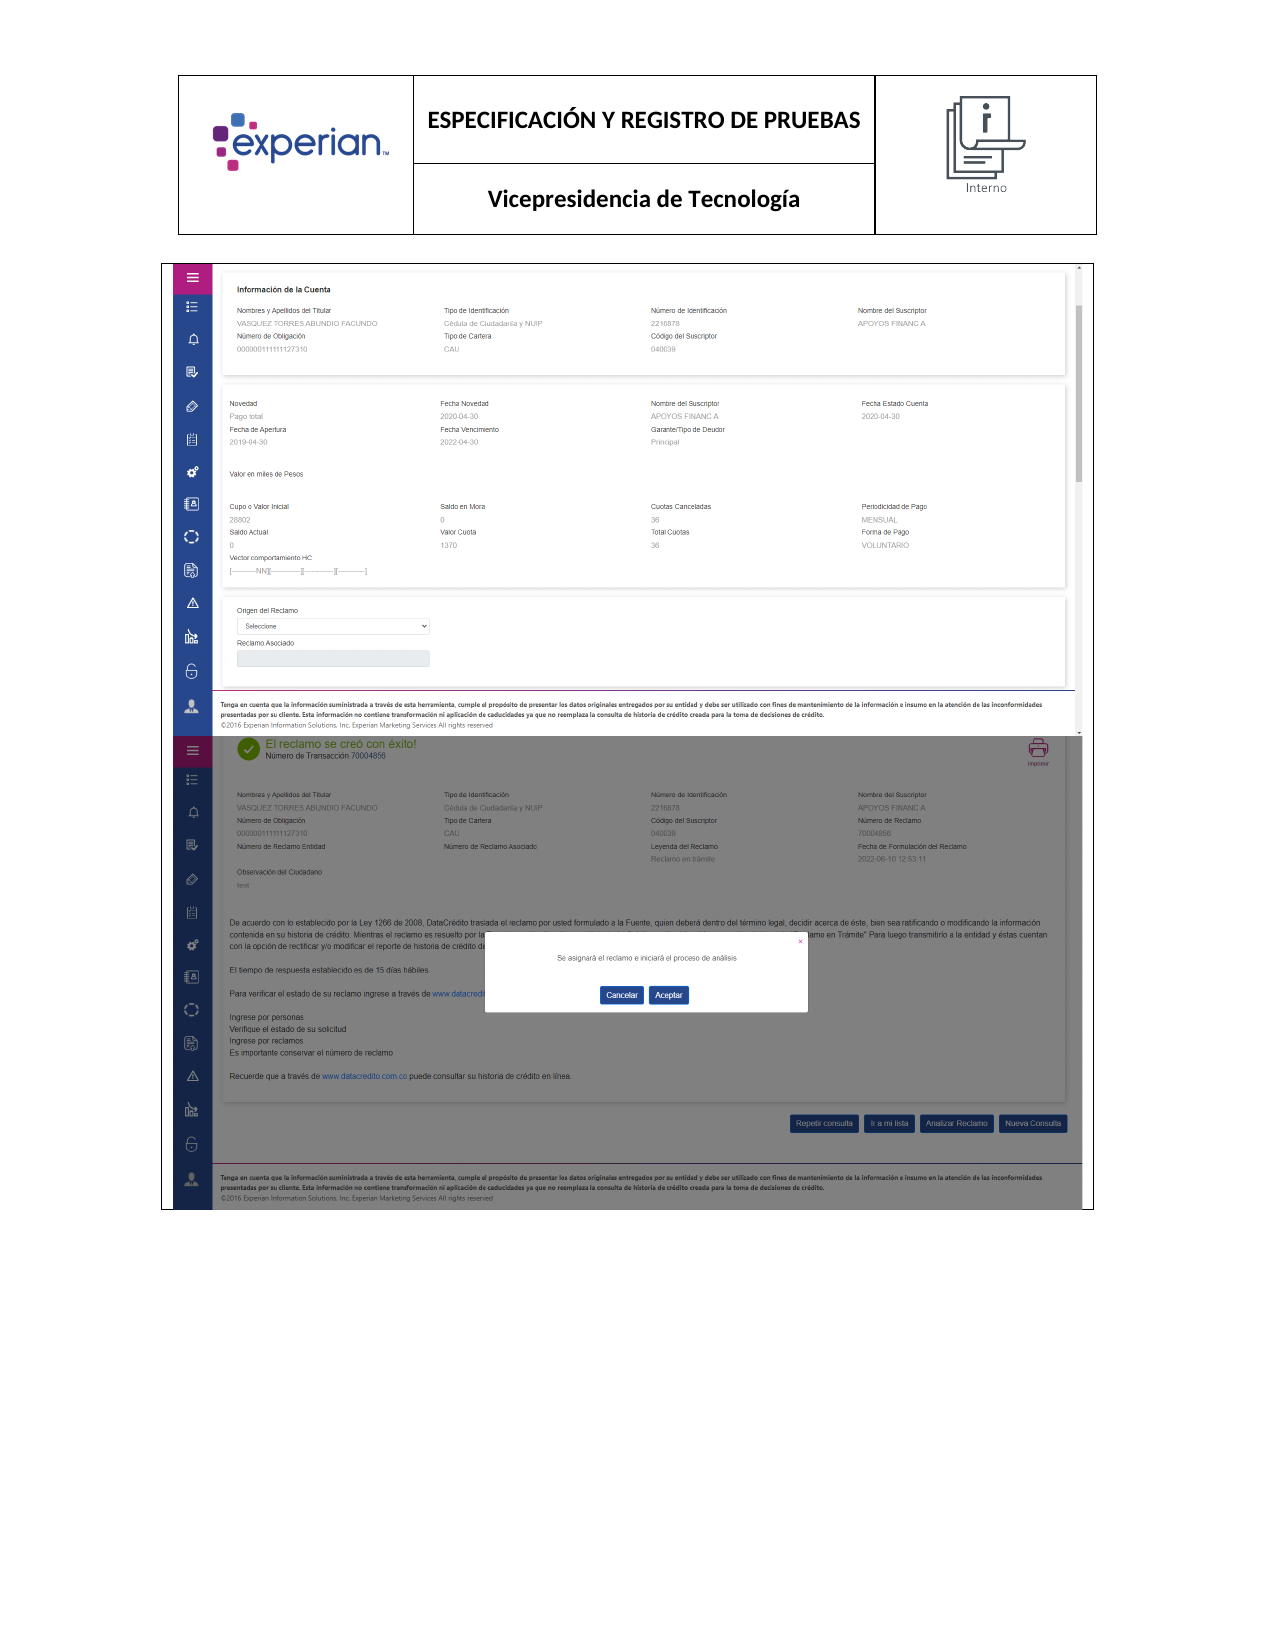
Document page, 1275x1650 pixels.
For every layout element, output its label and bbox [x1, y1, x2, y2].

picture [173, 264, 1083, 1210]
table_cell [162, 264, 173, 1209]
picture [191, 91, 401, 192]
table_cell [1083, 264, 1093, 1209]
picture [946, 91, 1026, 193]
